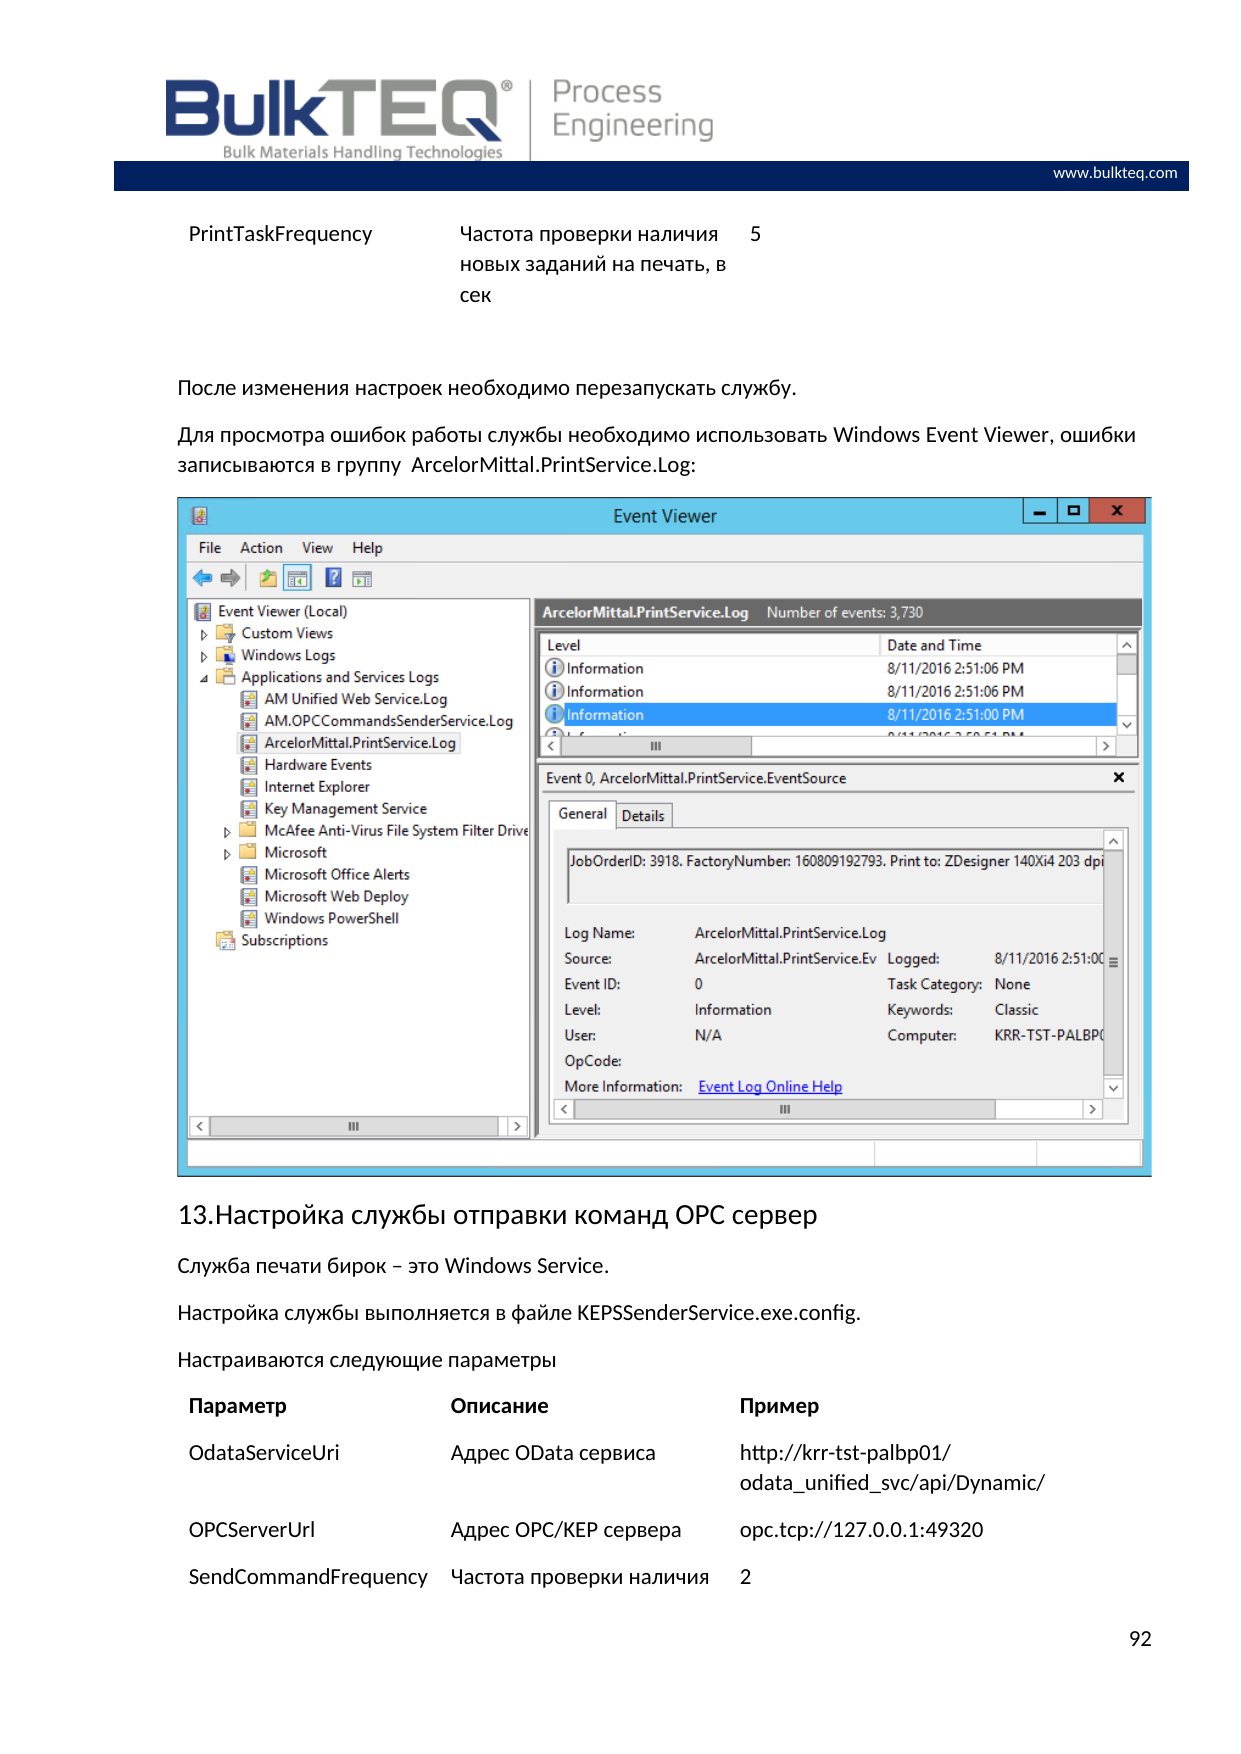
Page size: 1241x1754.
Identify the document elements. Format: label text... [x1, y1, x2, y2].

table_cell http://krr-tst-palbp01/odata_unified_svc/api/Dynamic/ [728, 1438, 1142, 1515]
text Настройка службы выполняется в файле KEPSSenderService.exe.config. [177, 1298, 1152, 1326]
table_cell Адрес OData сервиса [439, 1438, 728, 1515]
table_cell OdataServiceUri [177, 1438, 439, 1515]
table_cell Адрес OPC/KEP сервера [439, 1515, 728, 1562]
text Настраиваются следующие параметры [177, 1345, 1152, 1373]
picture [177, 497, 1152, 1177]
table_cell OPCServerUrl [177, 1515, 439, 1562]
table_cell Частота проверки наличия новых заданий на печать, в сек [448, 219, 738, 326]
text Для просмотра ошибок работы службы необходимо использовать Windows Event Viewer, ошибки записываются в группу ArcelorMittal.PrintService.Log: [177, 420, 1152, 478]
text После изменения настроек необходимо перезапускать службу. [177, 373, 1152, 401]
table_cell 5 [738, 219, 1152, 326]
subtitle Настройка службы отправки команд OPC сервер [177, 1196, 1152, 1231]
picture [166, 78, 713, 161]
table_cell opc.tcp://127.0.0.1:49320 [728, 1515, 1142, 1562]
table_cell 2 [728, 1562, 1142, 1609]
table_header Описание [439, 1392, 728, 1438]
table_cell Частота проверки наличия новых команд, в сек [439, 1562, 728, 1609]
text Служба печати бирок – это Windows Service. [177, 1251, 1152, 1279]
table_header Параметр [177, 1392, 439, 1438]
table_cell PrintTaskFrequency [177, 219, 448, 326]
table_cell SendCommandFrequency [177, 1562, 439, 1609]
table_header Пример [728, 1392, 1142, 1438]
